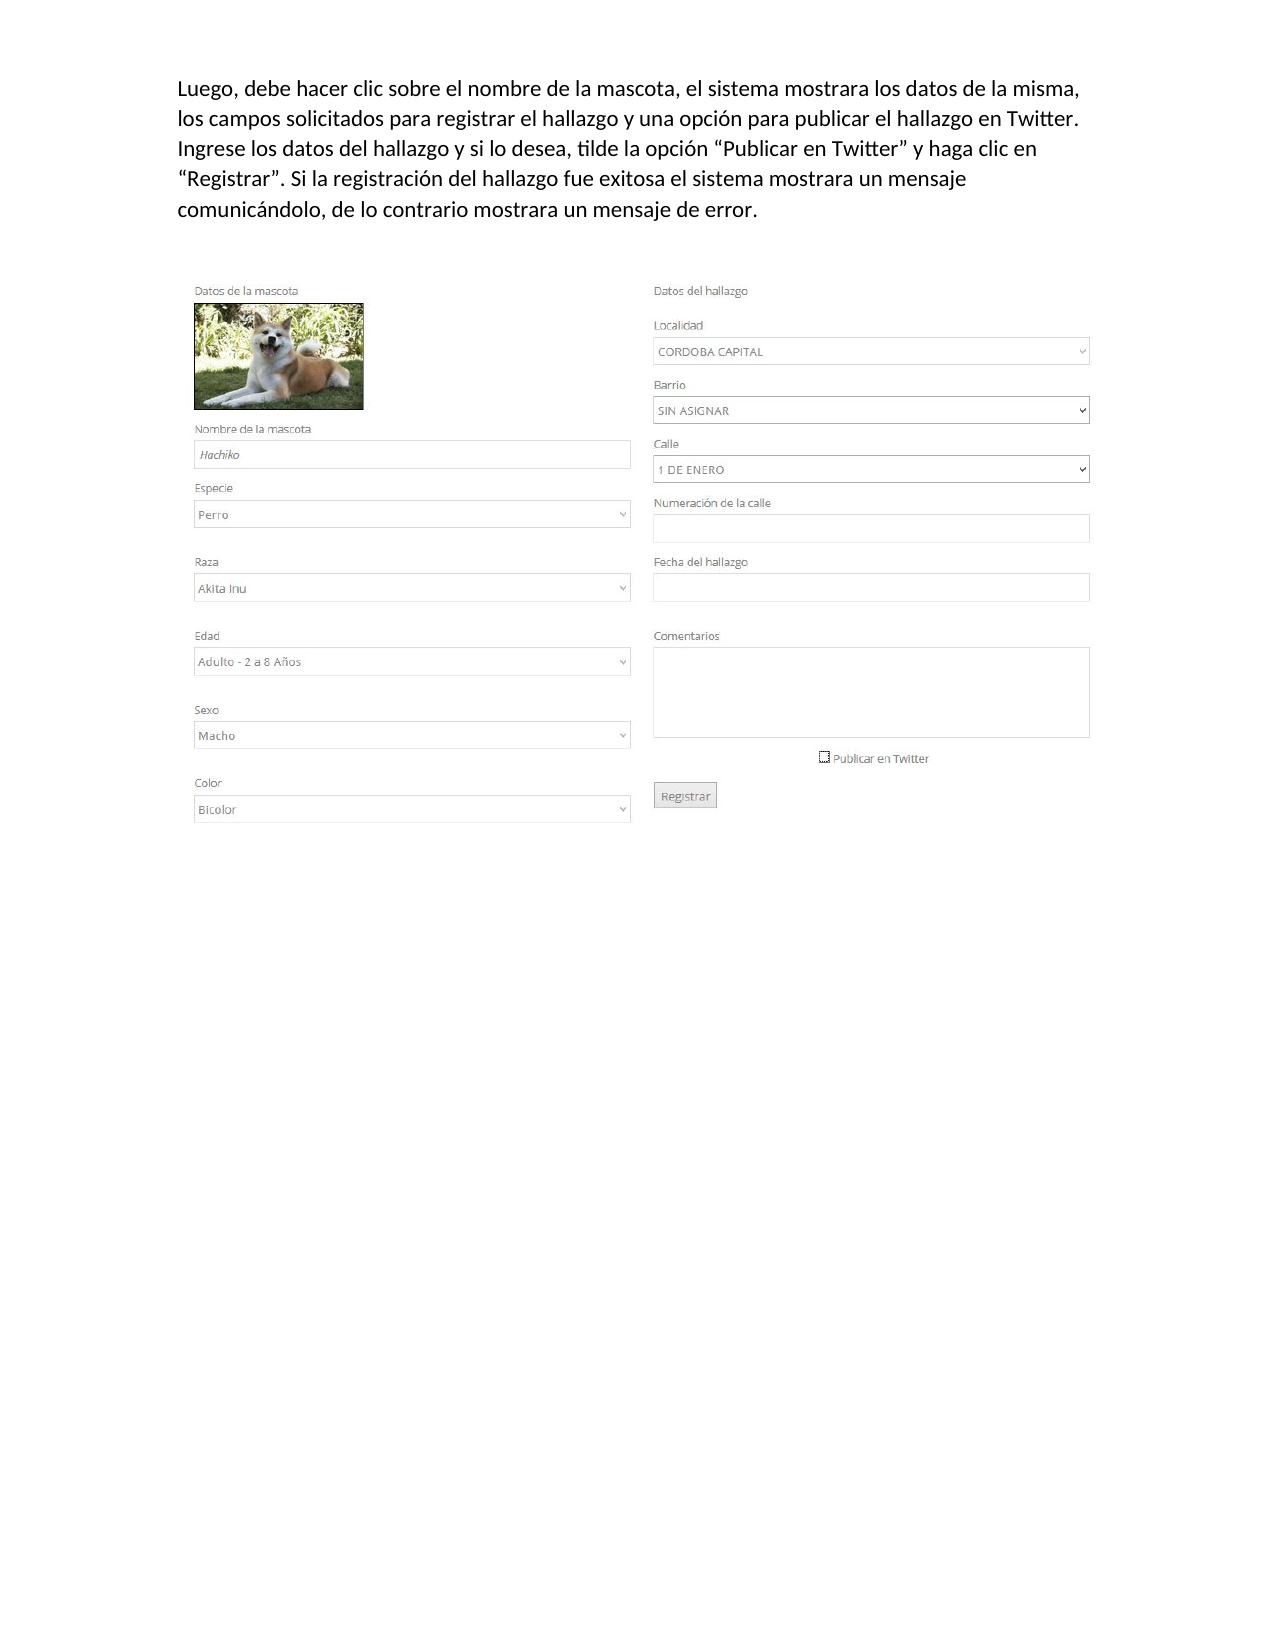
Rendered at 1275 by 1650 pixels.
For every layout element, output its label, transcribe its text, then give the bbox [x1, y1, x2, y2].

picture [177, 241, 1103, 847]
text Luego, debe hacer clic sobre el nombre de la mascota, el sistema mostrara los datos de la misma, los campos solicitados para registrar el hallazgo y una opción para publicar el hallazgo en Twitter. Ingrese los datos del hallazgo y si lo desea, tilde la opción “Publicar en Twitter” y haga clic en “Registrar”. Si la registración del hallazgo fue exitosa el sistema mostrara un mensaje comunicándolo, de lo contrario mostrara un mensaje de error. [177, 74, 1098, 223]
